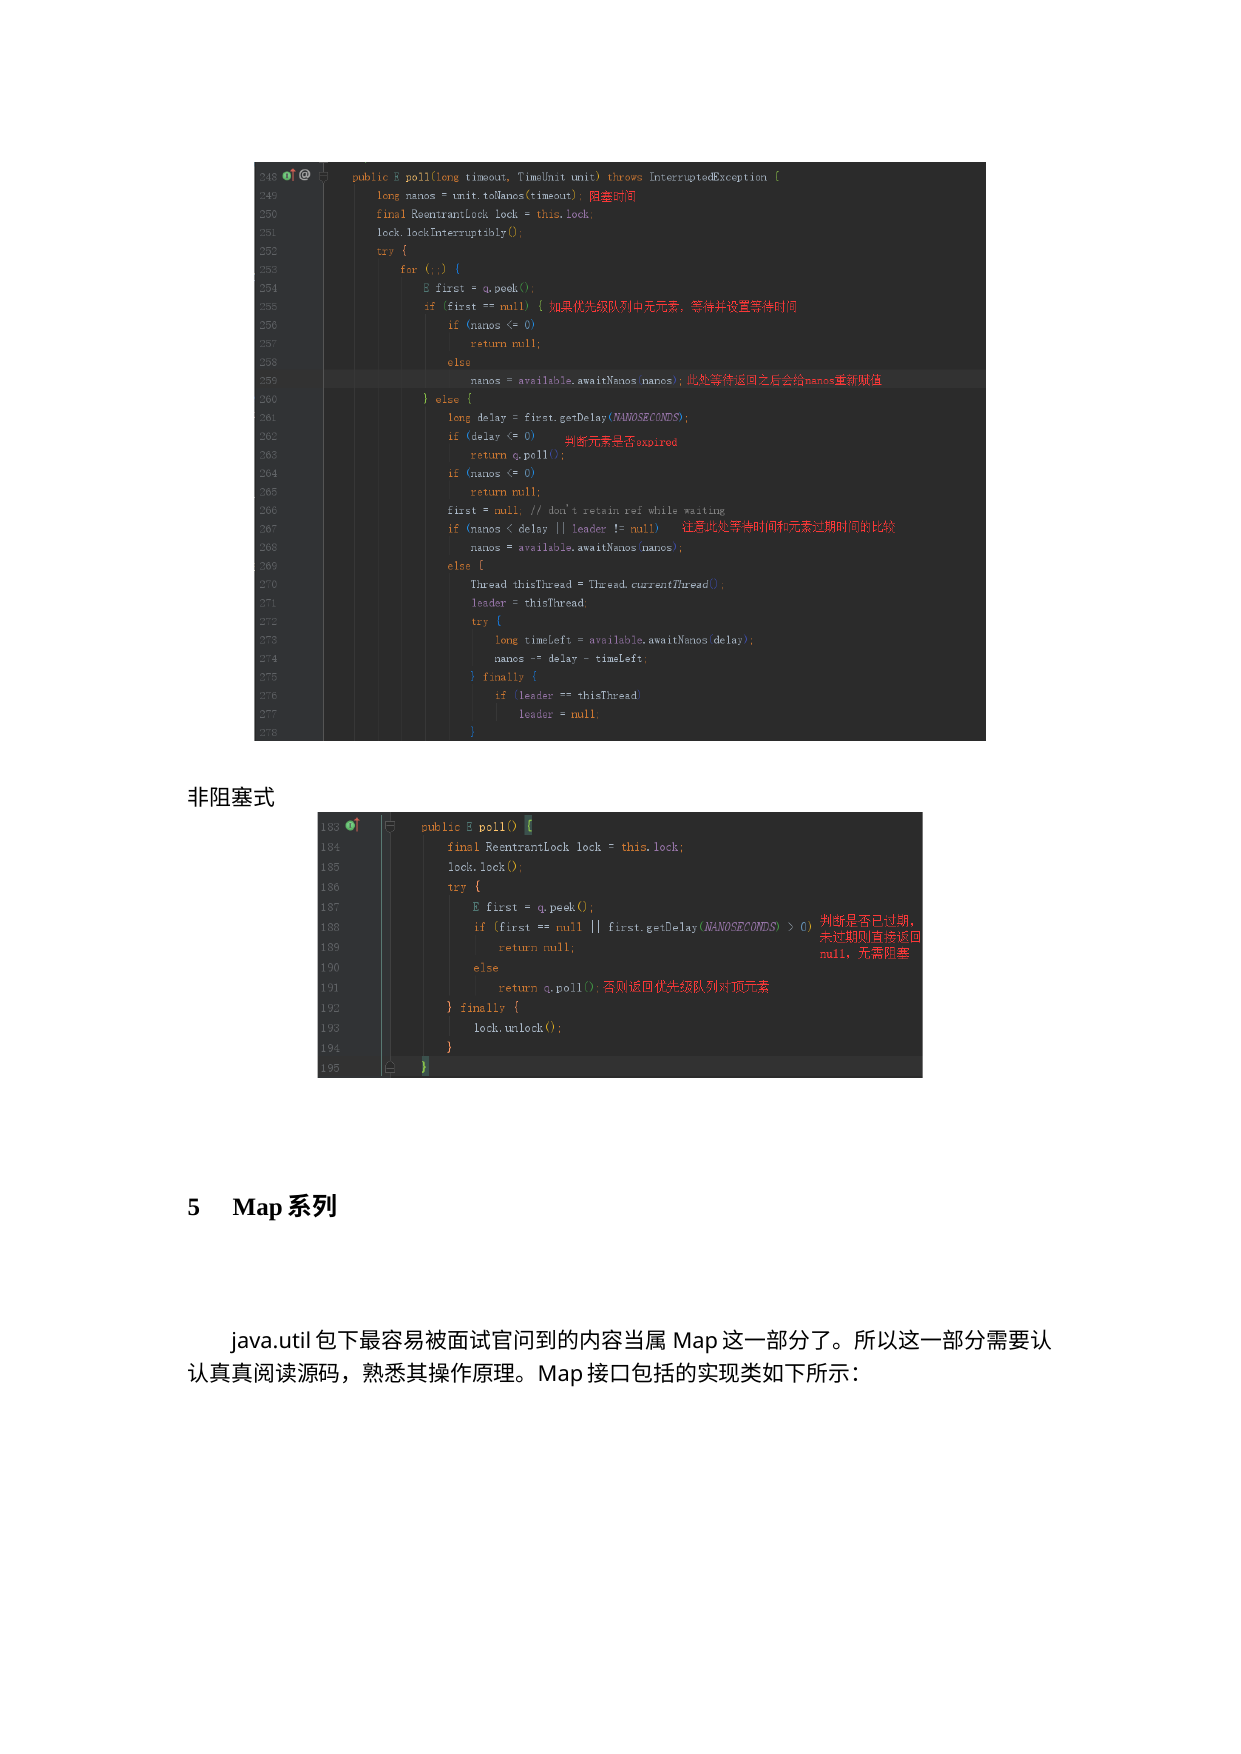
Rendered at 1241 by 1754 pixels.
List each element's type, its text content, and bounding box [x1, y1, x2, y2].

text java.util包下最容易被面试官问到的内容当属Map这一部分了。所以这一部分需要认认真真阅读源码，熟悉其操作原理。Map接口包括的实现类如下所示： [187, 1323, 1053, 1388]
picture [254, 162, 986, 741]
picture [317, 812, 923, 1078]
subtitle Map系列 [187, 1172, 1053, 1237]
text 非阻塞式 [187, 779, 1053, 812]
